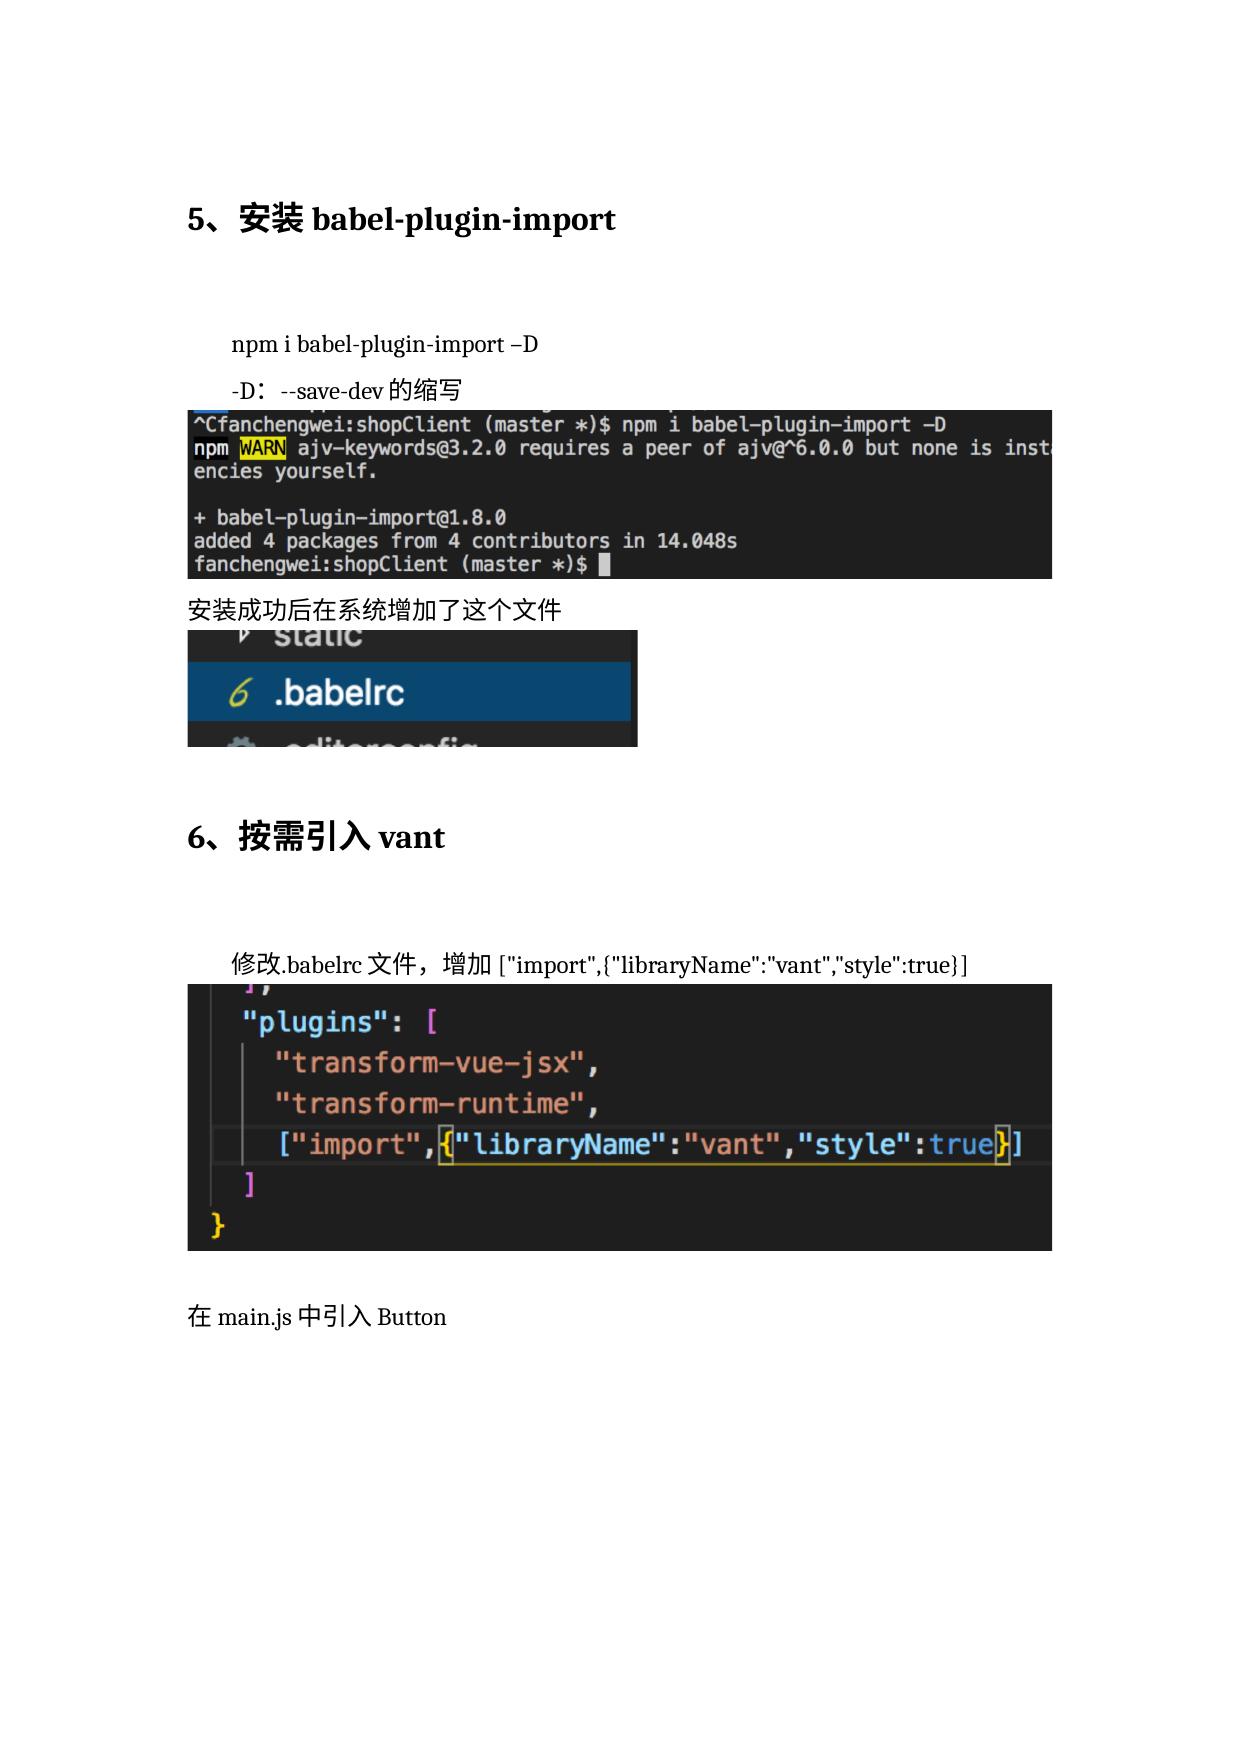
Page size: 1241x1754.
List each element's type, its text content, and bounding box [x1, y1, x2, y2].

text 在main.js中引入Button [187, 1293, 1053, 1337]
picture [187, 984, 1053, 1251]
subtitle 6、按需引入vant [187, 790, 1053, 878]
text 安装成功后在系统增加了这个文件 [187, 587, 1053, 631]
text 修改.babelrc文件，增加 ["import",{"libraryName":"vant","style":true}] [187, 940, 1053, 984]
text -D：--save-dev的缩写 [187, 366, 1053, 410]
subtitle 5、安装babel-plugin-import [187, 172, 1053, 260]
picture [187, 410, 1053, 579]
picture [187, 630, 638, 747]
text npm i babel-plugin-import –D [187, 322, 1053, 366]
